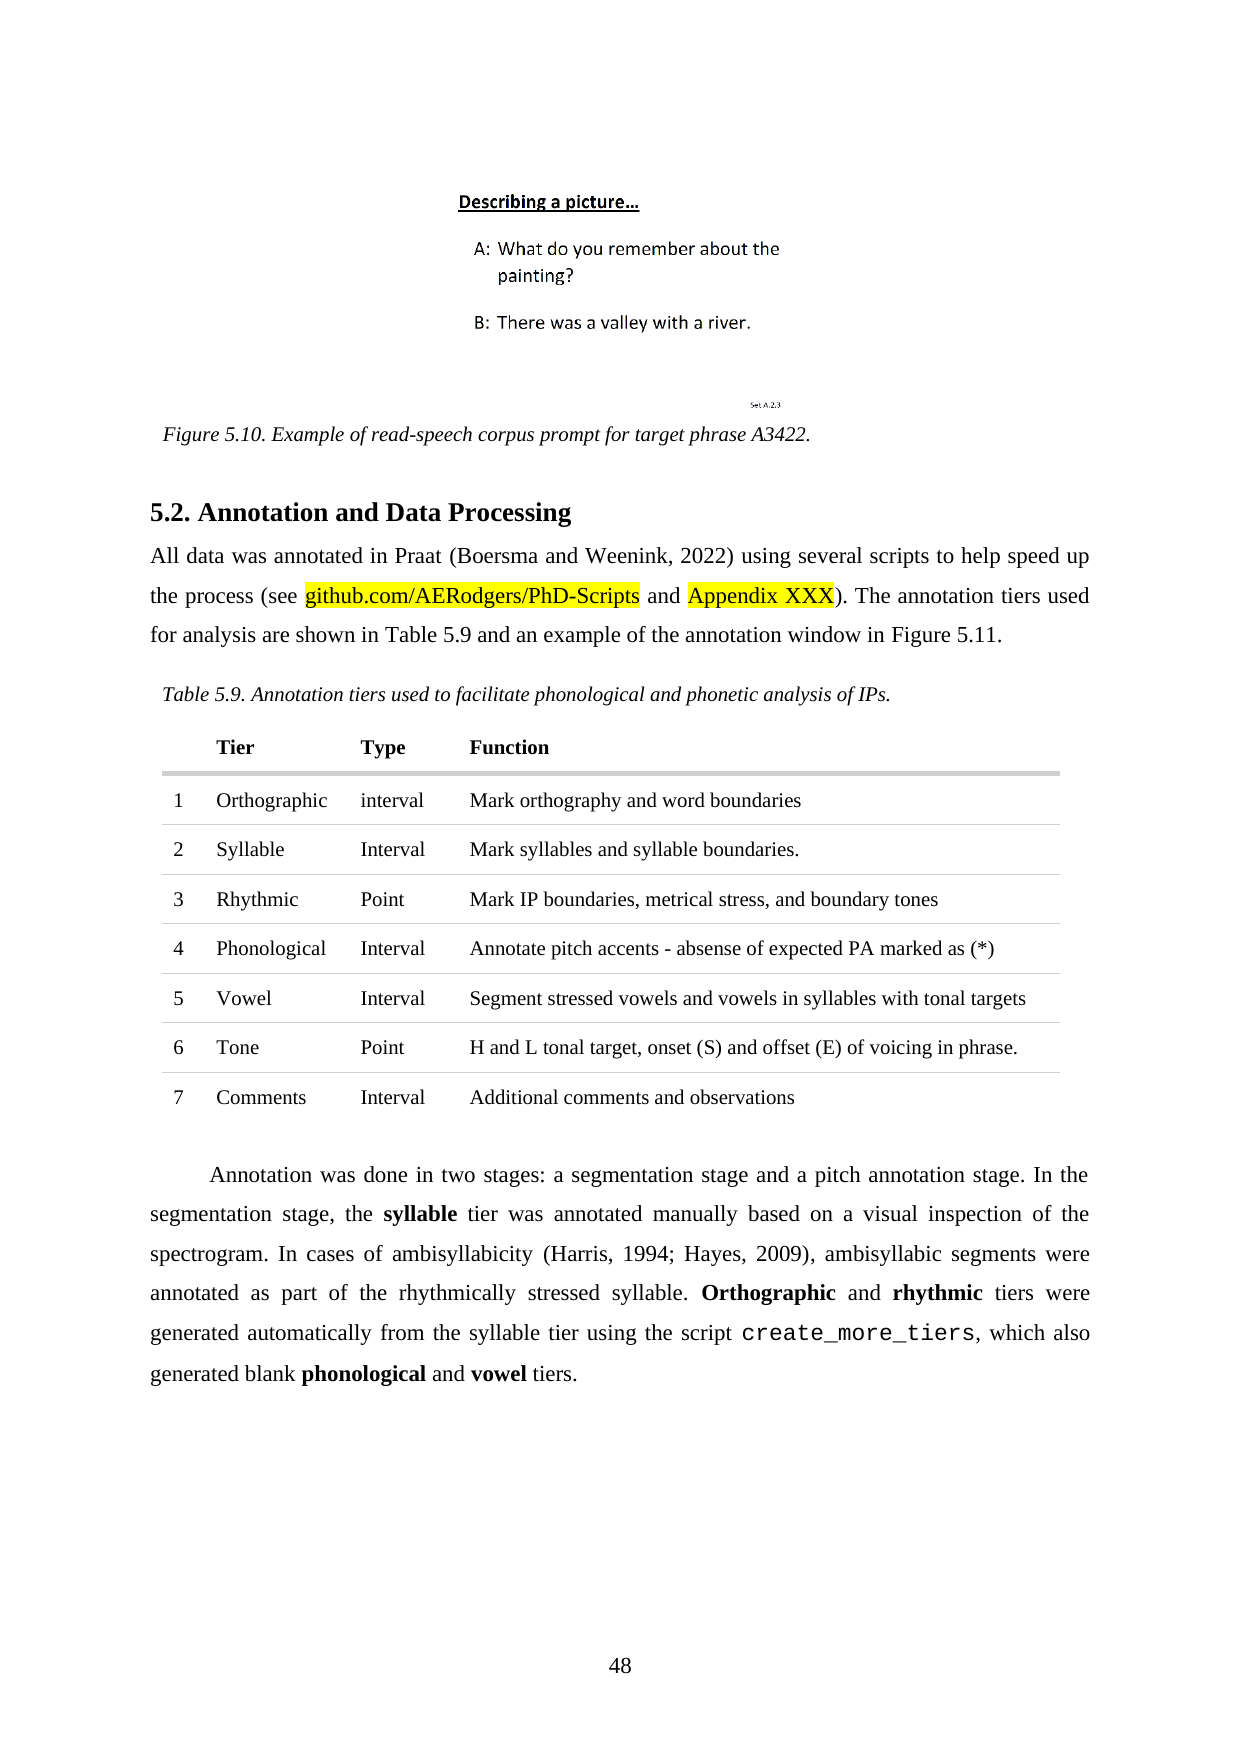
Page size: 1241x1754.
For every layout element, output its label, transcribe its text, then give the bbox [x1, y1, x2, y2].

subtitle Annotation and Data Processing [150, 496, 1090, 527]
text Annotation was done in two stages: a segmentation stage and a pitch annotation stage. In the segmentation stage, the syllable tier was annotated manually based on a visual inspection of the spectrogram. In cases of ambisyllabicity (Harris, 1994; Hayes, 2009), ambisyllabic segments were annotated as part of the rhythmically stressed syllable. Orthographic and rhythmic tiers were generated automatically from the syllable tier using the script create_more_tiers, which also generated blank phonological and vowel tiers. [150, 1161, 1090, 1386]
picture [445, 175, 796, 422]
table_header [163, 150, 1078, 422]
